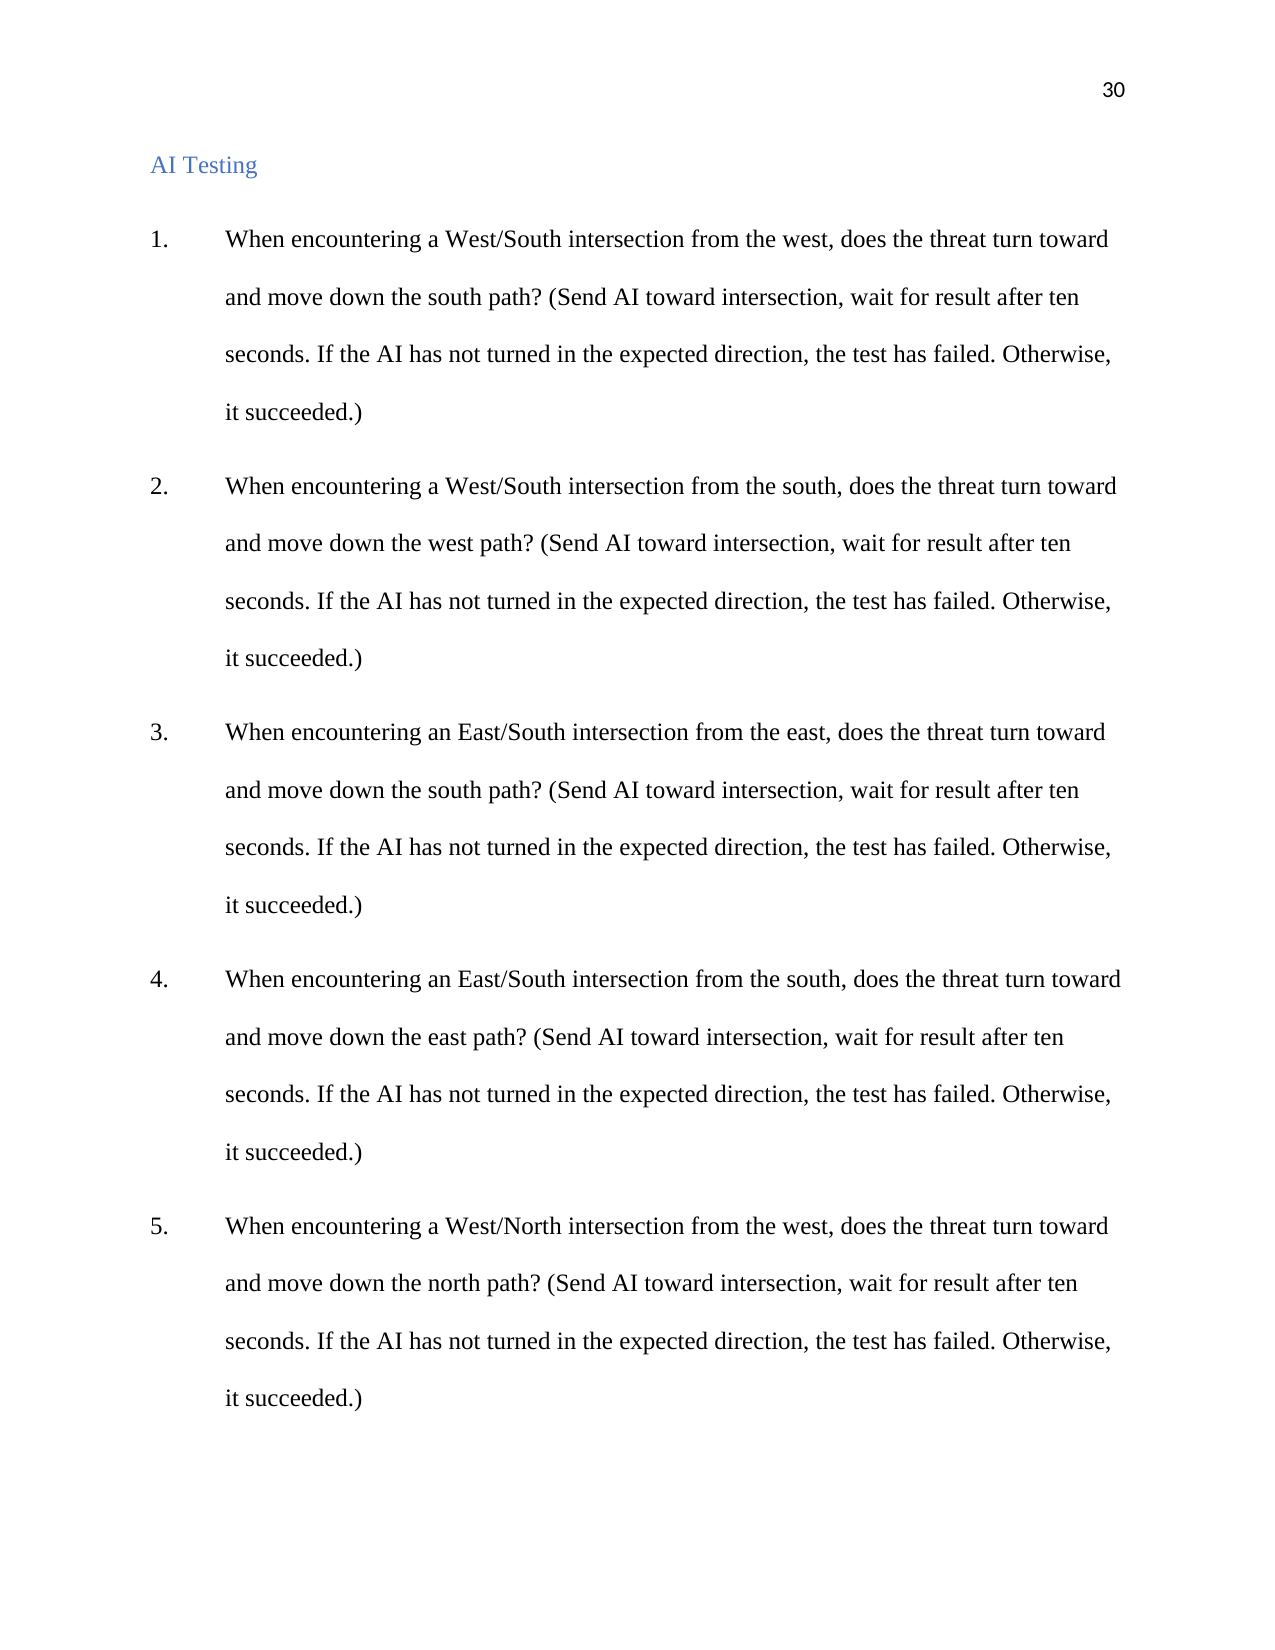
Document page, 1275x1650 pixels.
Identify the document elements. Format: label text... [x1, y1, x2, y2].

text AI Testing [150, 150, 1125, 179]
text 5. When encountering a West/North intersection from the west, does the threat turn toward and move down the north path? (Send AI toward intersection, wait for result after ten seconds. If the AI has not turned in the expected direction, the test has failed. Otherwise, it succeeded.) [150, 1211, 1125, 1412]
text 3. When encountering an East/South intersection from the east, does the threat turn toward and move down the south path? (Send AI toward intersection, wait for result after ten seconds. If the AI has not turned in the expected direction, the test has failed. Otherwise, it succeeded.) [150, 717, 1125, 919]
text 2. When encountering a West/South intersection from the south, does the threat turn toward and move down the west path? (Send AI toward intersection, wait for result after ten seconds. If the AI has not turned in the expected direction, the test has failed. Otherwise, it succeeded.) [150, 471, 1125, 672]
text 4. When encountering an East/South intersection from the south, does the threat turn toward and move down the east path? (Send AI toward intersection, wait for result after ten seconds. If the AI has not turned in the expected direction, the test has failed. Otherwise, it succeeded.) [150, 964, 1125, 1165]
text 1. When encountering a West/South intersection from the west, does the threat turn toward and move down the south path? (Send AI toward intersection, wait for result after ten seconds. If the AI has not turned in the expected direction, the test has failed. Otherwise, it succeeded.) [150, 224, 1125, 425]
